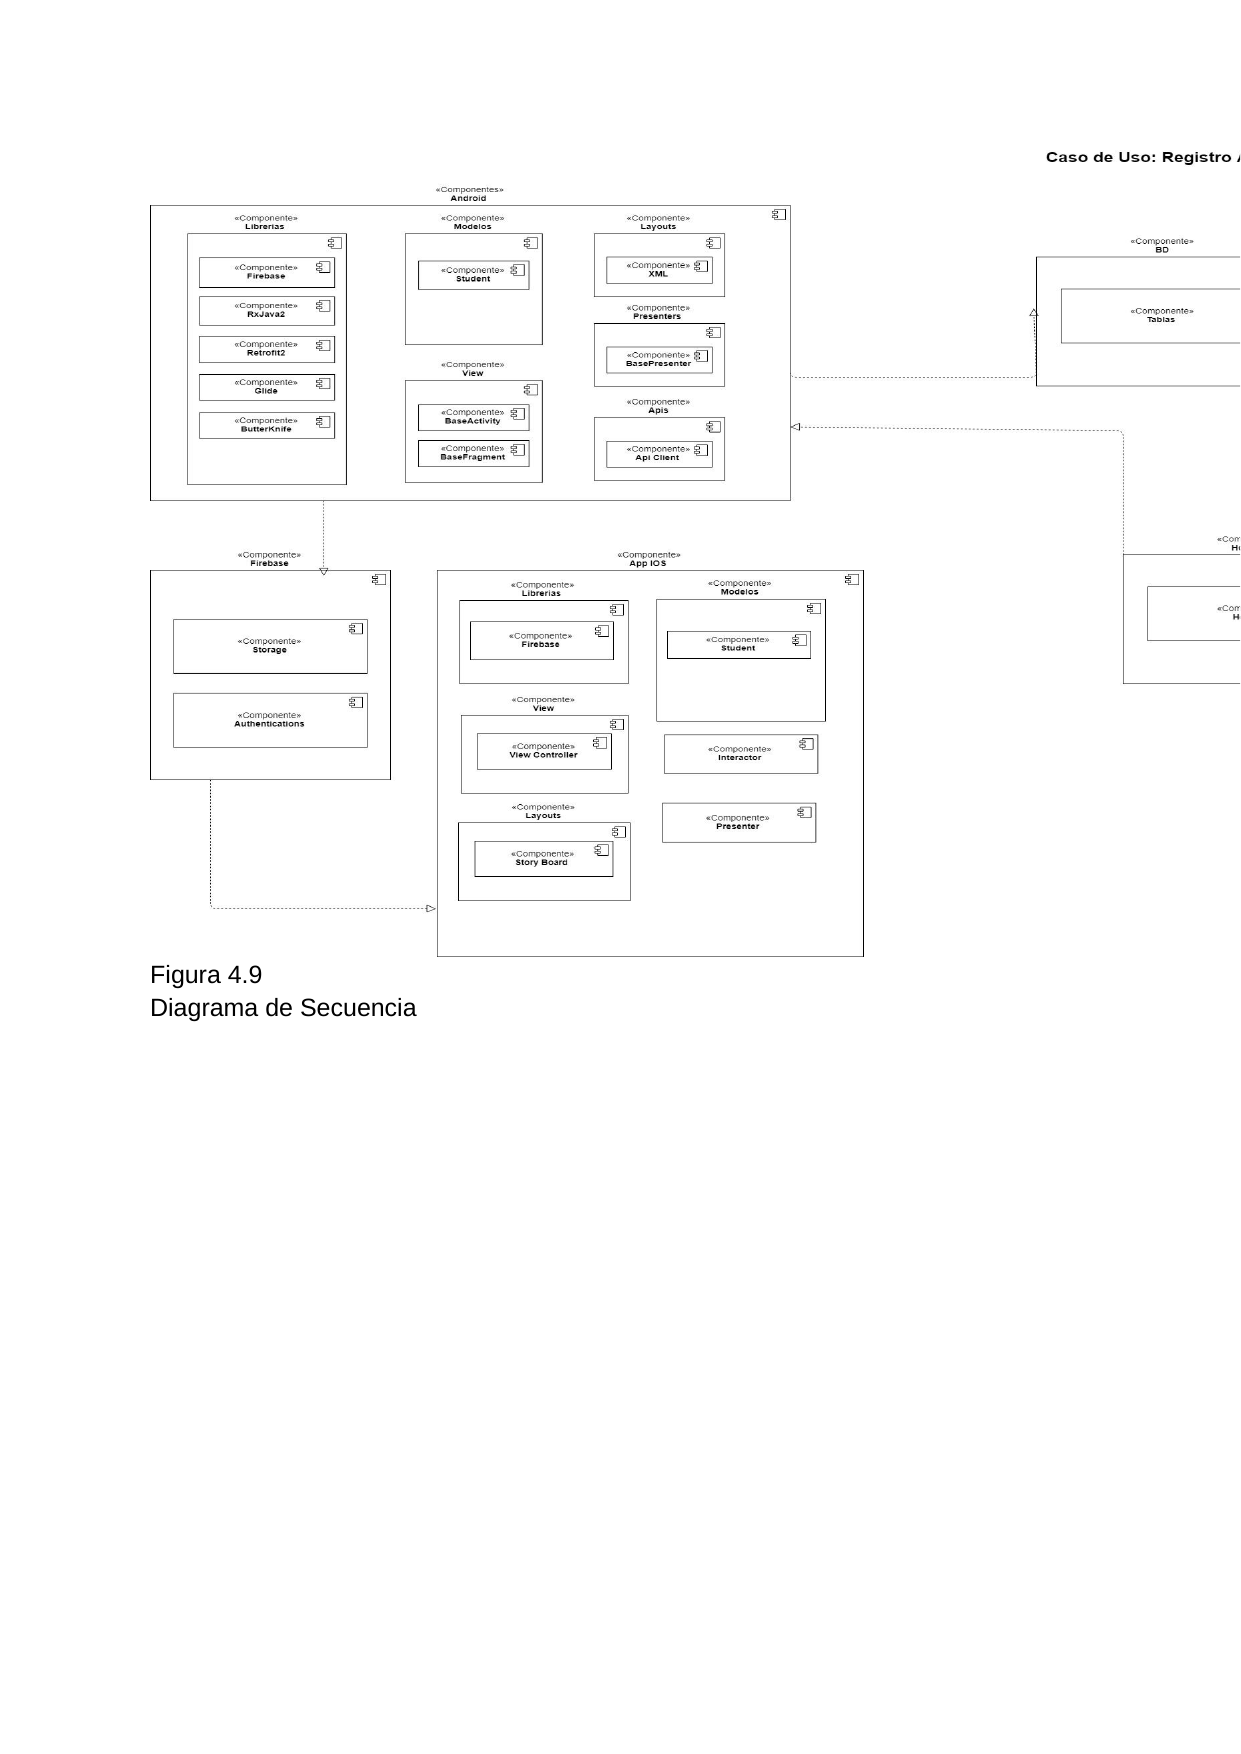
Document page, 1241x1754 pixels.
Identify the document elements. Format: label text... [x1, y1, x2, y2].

text Diagrama de Secuencia [150, 993, 1090, 1022]
text Figura 4.9 [150, 960, 1090, 989]
picture [150, 150, 1241, 957]
